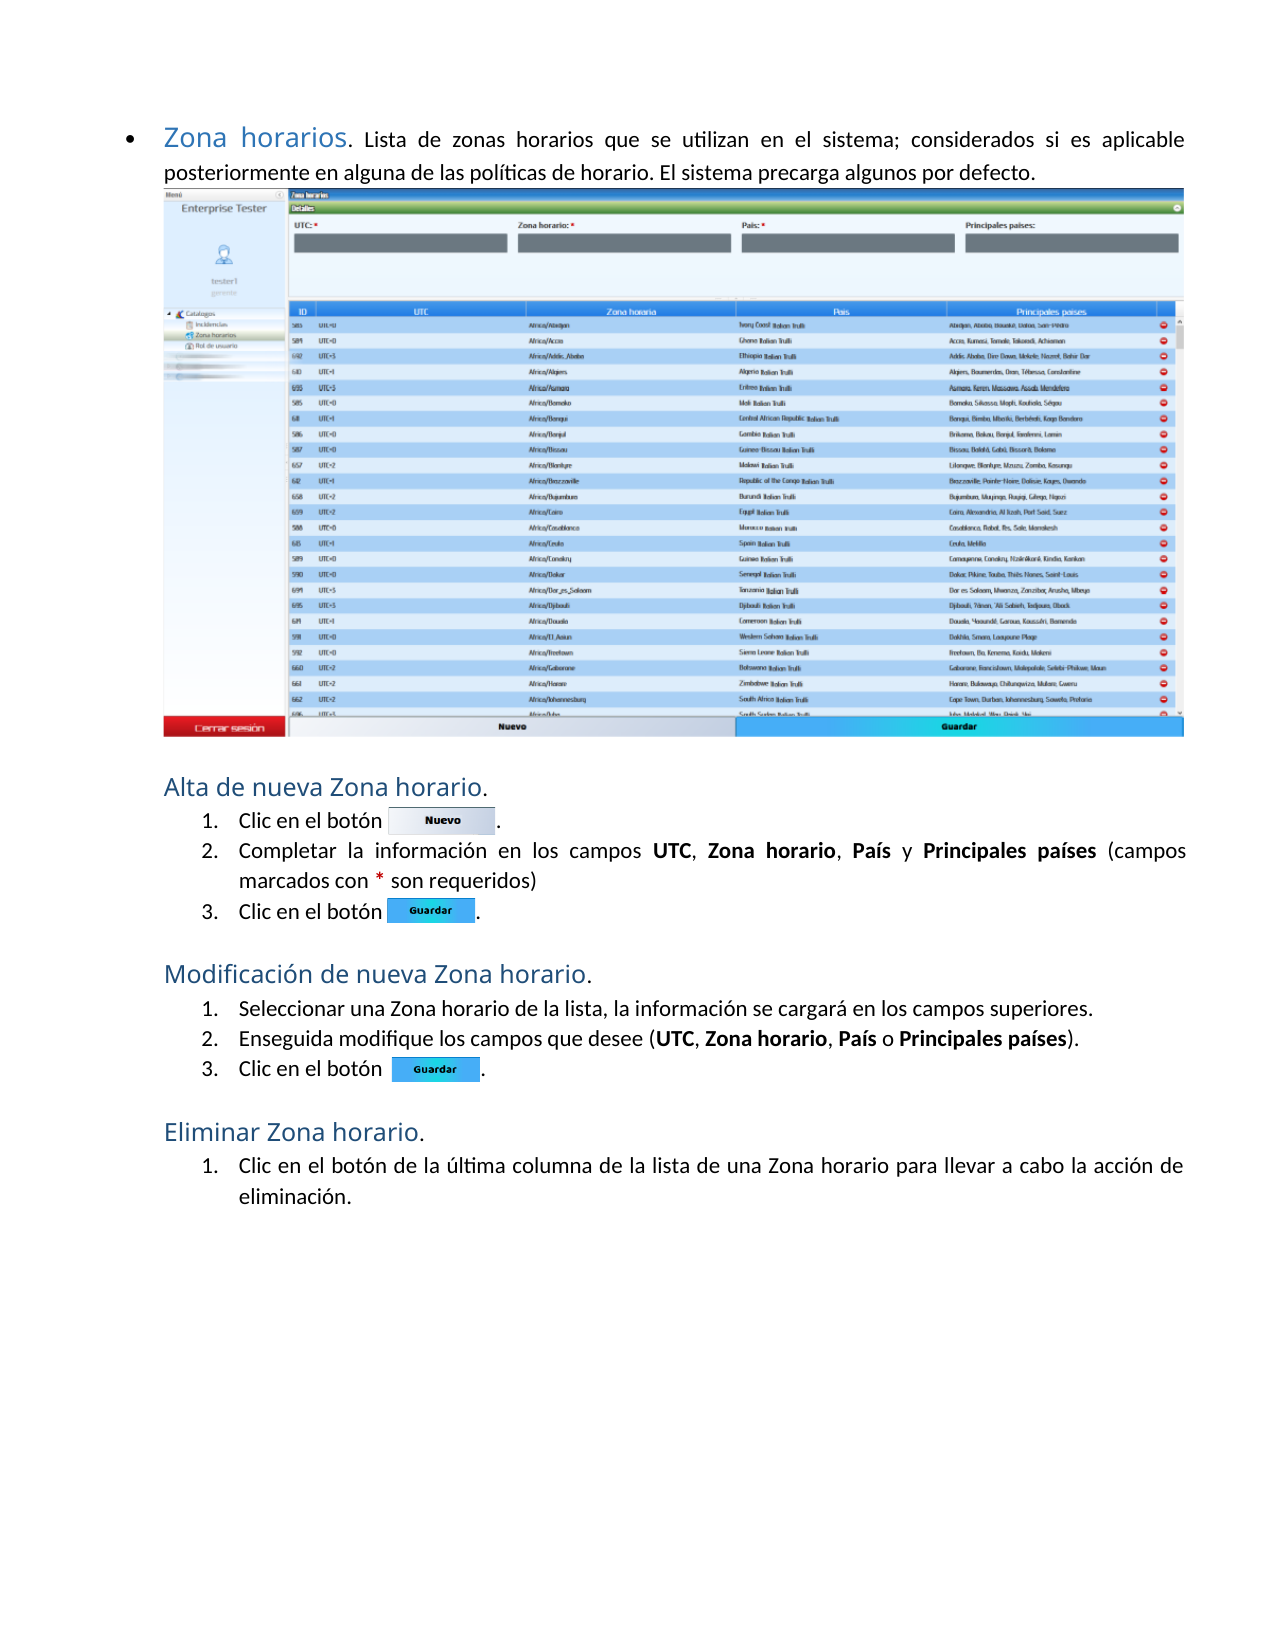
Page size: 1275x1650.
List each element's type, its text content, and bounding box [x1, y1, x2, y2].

list Clic en el botón de la última columna de la lista de una Zona horario para llevar a cabo la acción de eliminación. [201, 1152, 1186, 1210]
list Eliminar Zona horario. [164, 1115, 1186, 1149]
list Modificación de nueva Zona horario. [164, 957, 1186, 991]
list Completar la información en los campos UTC, Zona horario, País y Principales países (campos marcados con * son requeridos) [201, 836, 1186, 894]
list Enseguida modifique los campos que desee (UTC, Zona horario, País o Principales países). [201, 1024, 1186, 1052]
picture [388, 807, 496, 835]
picture [391, 1057, 480, 1082]
list Seleccionar una Zona horario de la lista, la información se cargará en los campos superiores. [201, 994, 1186, 1022]
list Clic en el botón . [201, 806, 1186, 834]
list Clic en el botón . [201, 897, 1186, 925]
list Alta de nueva Zona horario. [164, 769, 1186, 803]
picture [387, 898, 476, 923]
list Clic en el botón . [201, 1054, 1186, 1082]
list Zona horarios. Lista de zonas horarios que se utilizan en el sistema; considerados si es aplicable posteriormente en alguna de las políticas de horario. El sistema precarga algunos por defecto. [126, 119, 1186, 186]
